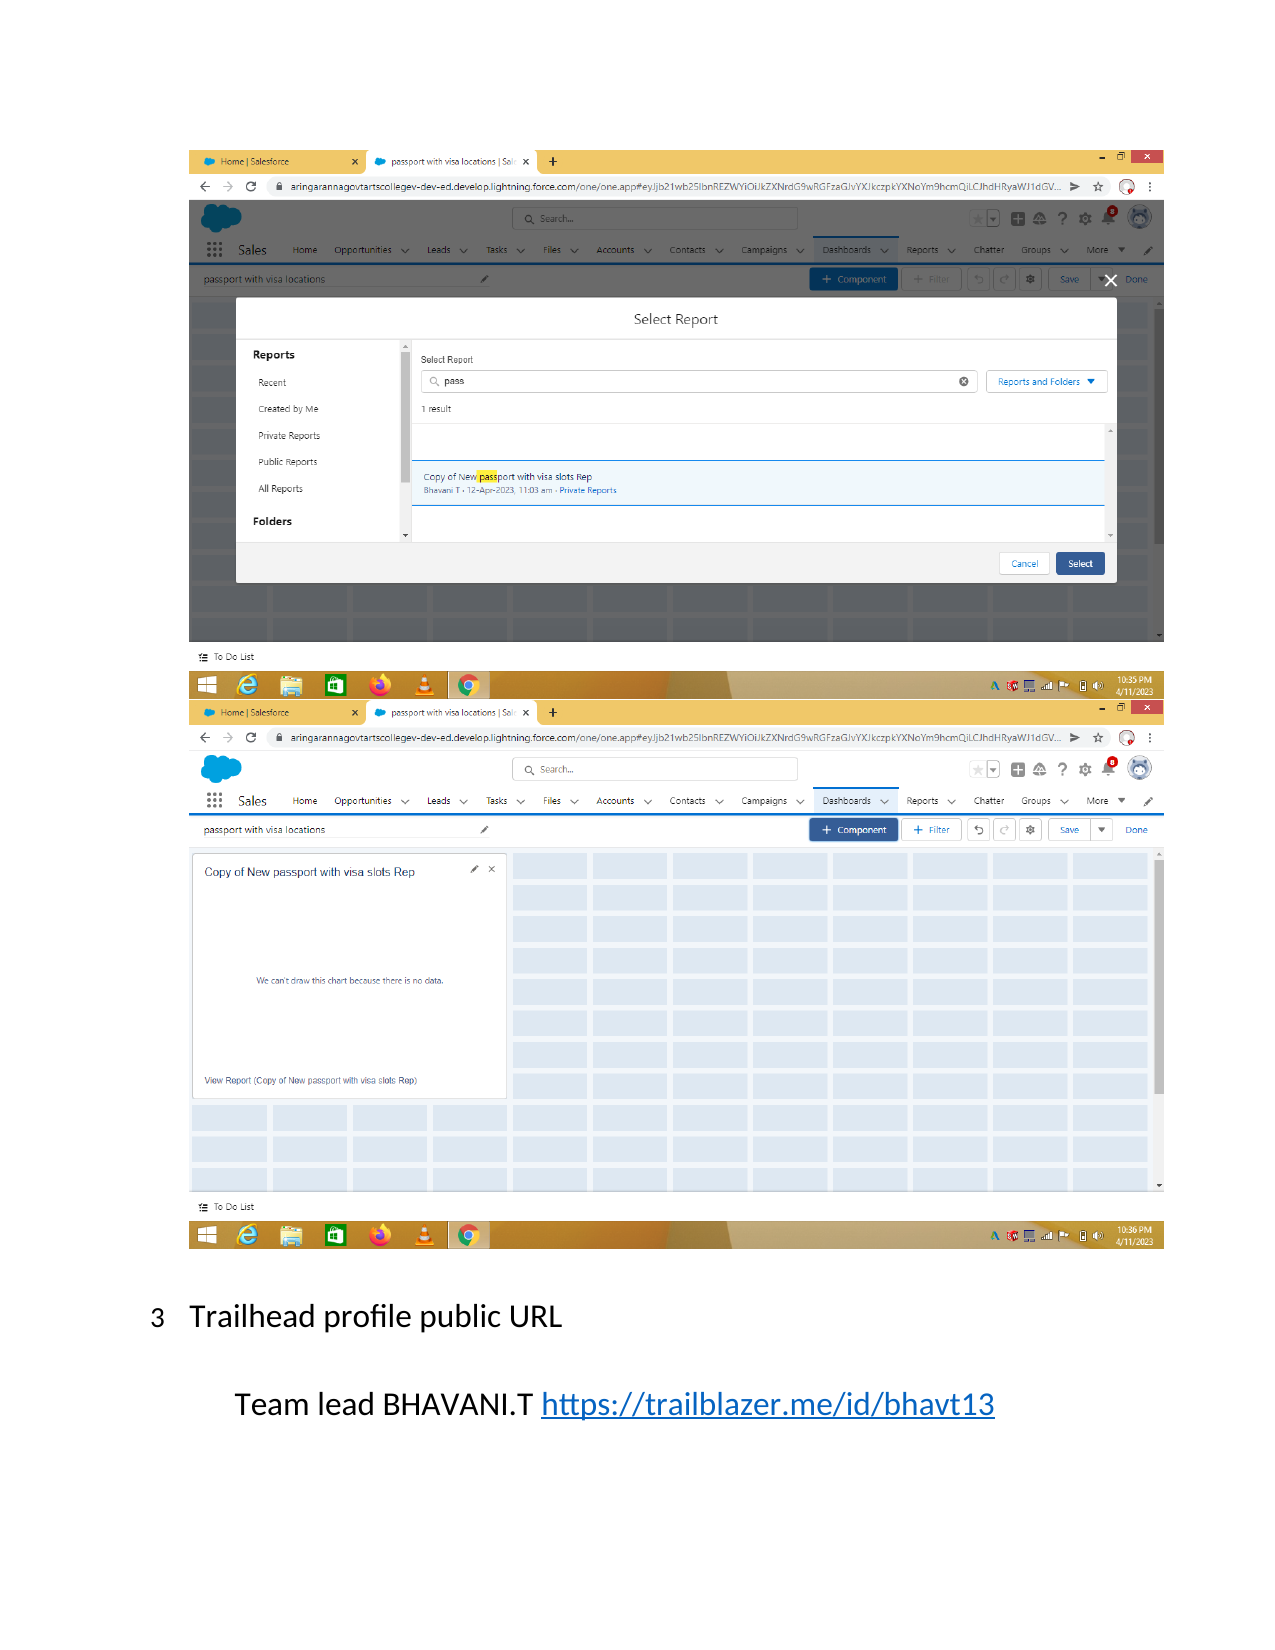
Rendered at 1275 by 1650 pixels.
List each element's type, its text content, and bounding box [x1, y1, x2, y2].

list Team lead BHAVANI.T https://trailblazer.me/id/bhavt13 [189, 1382, 1125, 1423]
picture [189, 150, 1164, 699]
picture [189, 700, 1164, 1249]
list Trailhead profile public URL [150, 1294, 1125, 1335]
